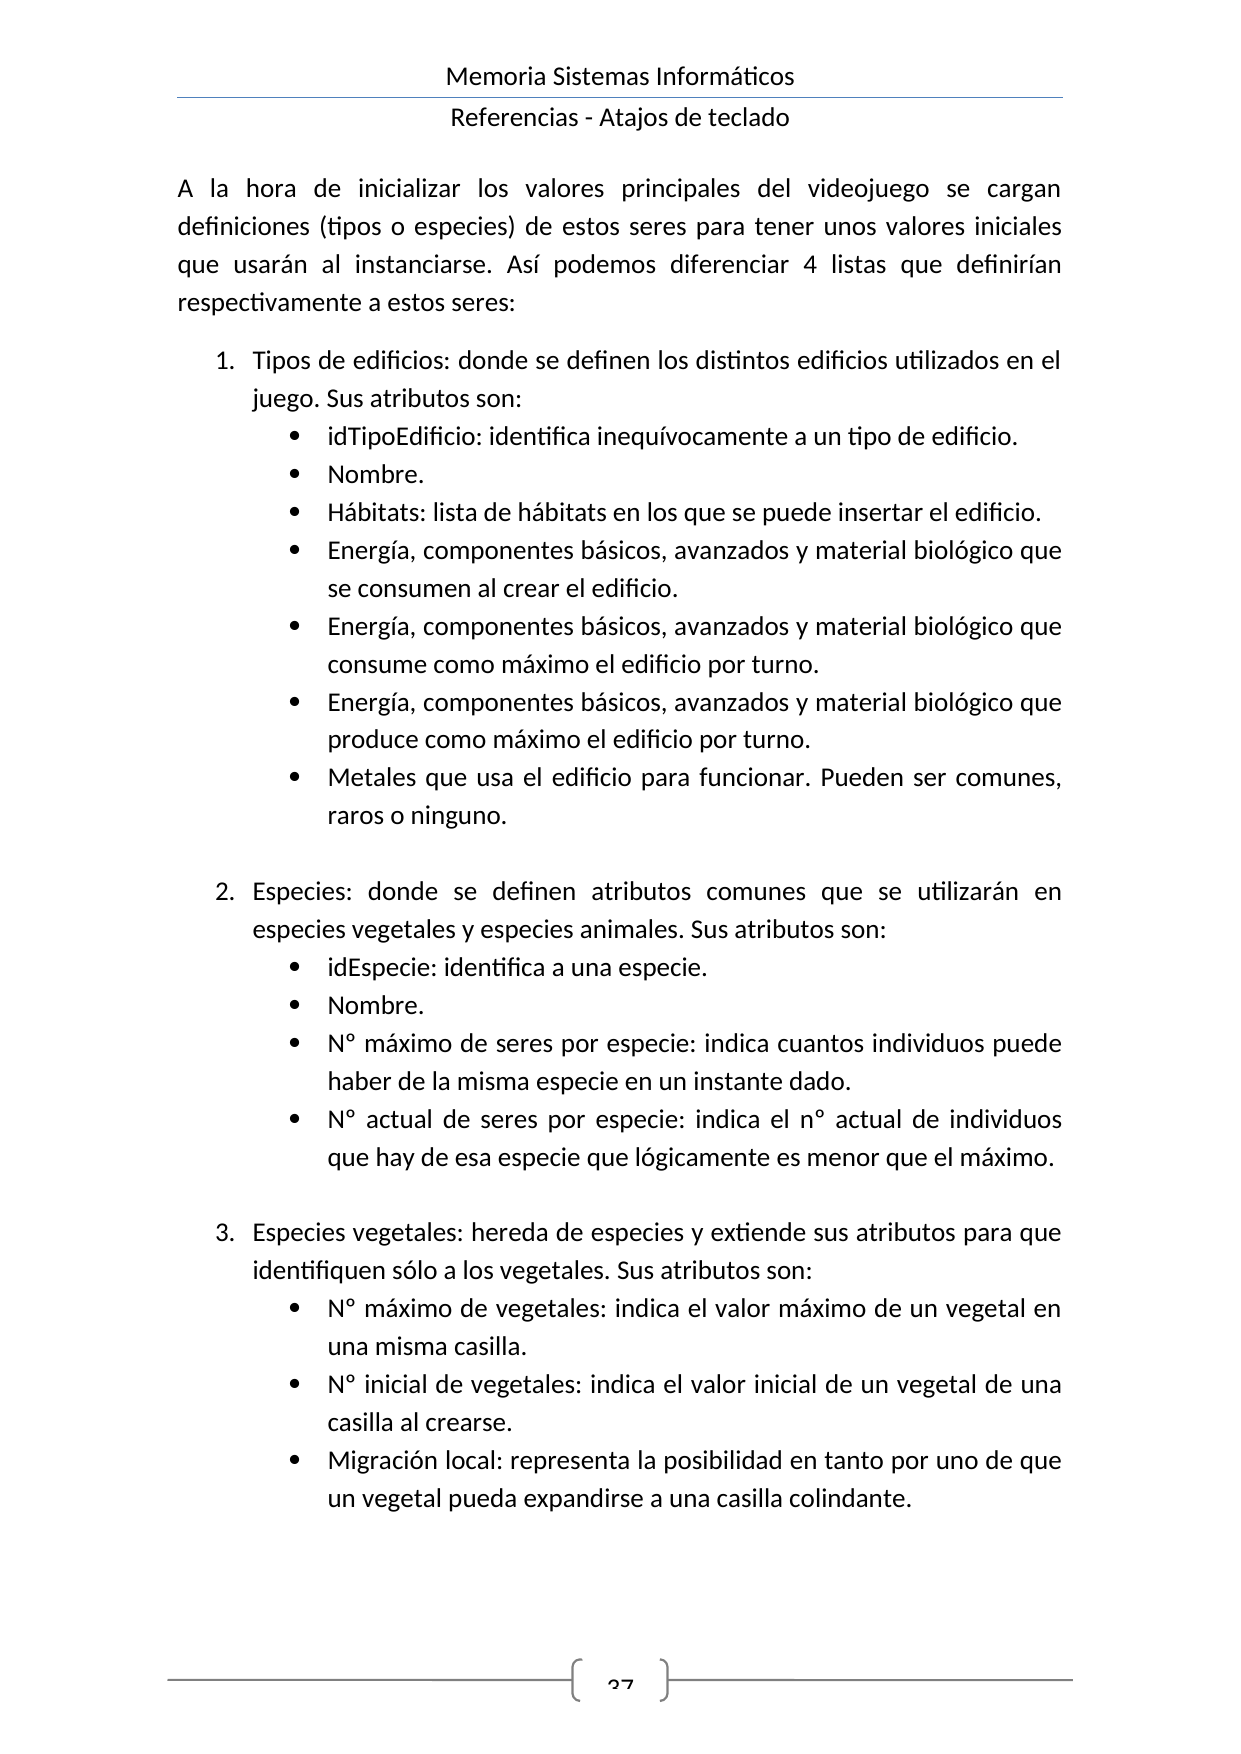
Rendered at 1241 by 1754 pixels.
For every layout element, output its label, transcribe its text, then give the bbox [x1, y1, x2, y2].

list Nº máximo de seres por especie: indica cuantos individuos puede haber de la misma especie en un instante dado. [290, 1026, 1063, 1097]
list idTipoEdificio: identifica inequívocamente a un tipo de edificio. [290, 419, 1063, 452]
list Energía, componentes básicos, avanzados y material biológico que produce como máximo el edificio por turno. [290, 685, 1063, 756]
list Especies: donde se definen atributos comunes que se utilizarán en especies vegetales y especies animales. Sus atributos son: [215, 874, 1063, 945]
list Hábitats: lista de hábitats en los que se puede insertar el edificio. [290, 495, 1063, 528]
list Migración local: representa la posibilidad en tanto por uno de que un vegetal pueda expandirse a una casilla colindante. [290, 1443, 1063, 1514]
list Nº máximo de vegetales: indica el valor máximo de un vegetal en una misma casilla. [290, 1291, 1063, 1362]
list Especies vegetales: hereda de especies y extiende sus atributos para que identifiquen sólo a los vegetales. Sus atributos son: [215, 1216, 1063, 1287]
list Nombre. [290, 457, 1063, 490]
list Energía, componentes básicos, avanzados y material biológico que se consumen al crear el edificio. [290, 533, 1063, 604]
list Energía, componentes básicos, avanzados y material biológico que consume como máximo el edificio por turno. [290, 609, 1063, 680]
list Metales que usa el edificio para funcionar. Pueden ser comunes, raros o ninguno. [290, 761, 1063, 832]
text A la hora de inicializar los valores principales del videojuego se cargan definiciones (tipos o especies) de estos seres para tener unos valores iniciales que usarán al instanciarse. Así podemos diferenciar 4 listas que definirían respectivamente a estos seres: [177, 171, 1063, 318]
list Nº inicial de vegetales: indica el valor inicial de un vegetal de una casilla al crearse. [290, 1367, 1063, 1438]
list Nº actual de seres por especie: indica el nº actual de individuos que hay de esa especie que lógicamente es menor que el máximo. [290, 1102, 1063, 1173]
list idEspecie: identifica a una especie. [290, 950, 1063, 983]
list Nombre. [290, 988, 1063, 1021]
list Tipos de edificios: donde se definen los distintos edificios utilizados en el juego. Sus atributos son: [215, 343, 1063, 414]
